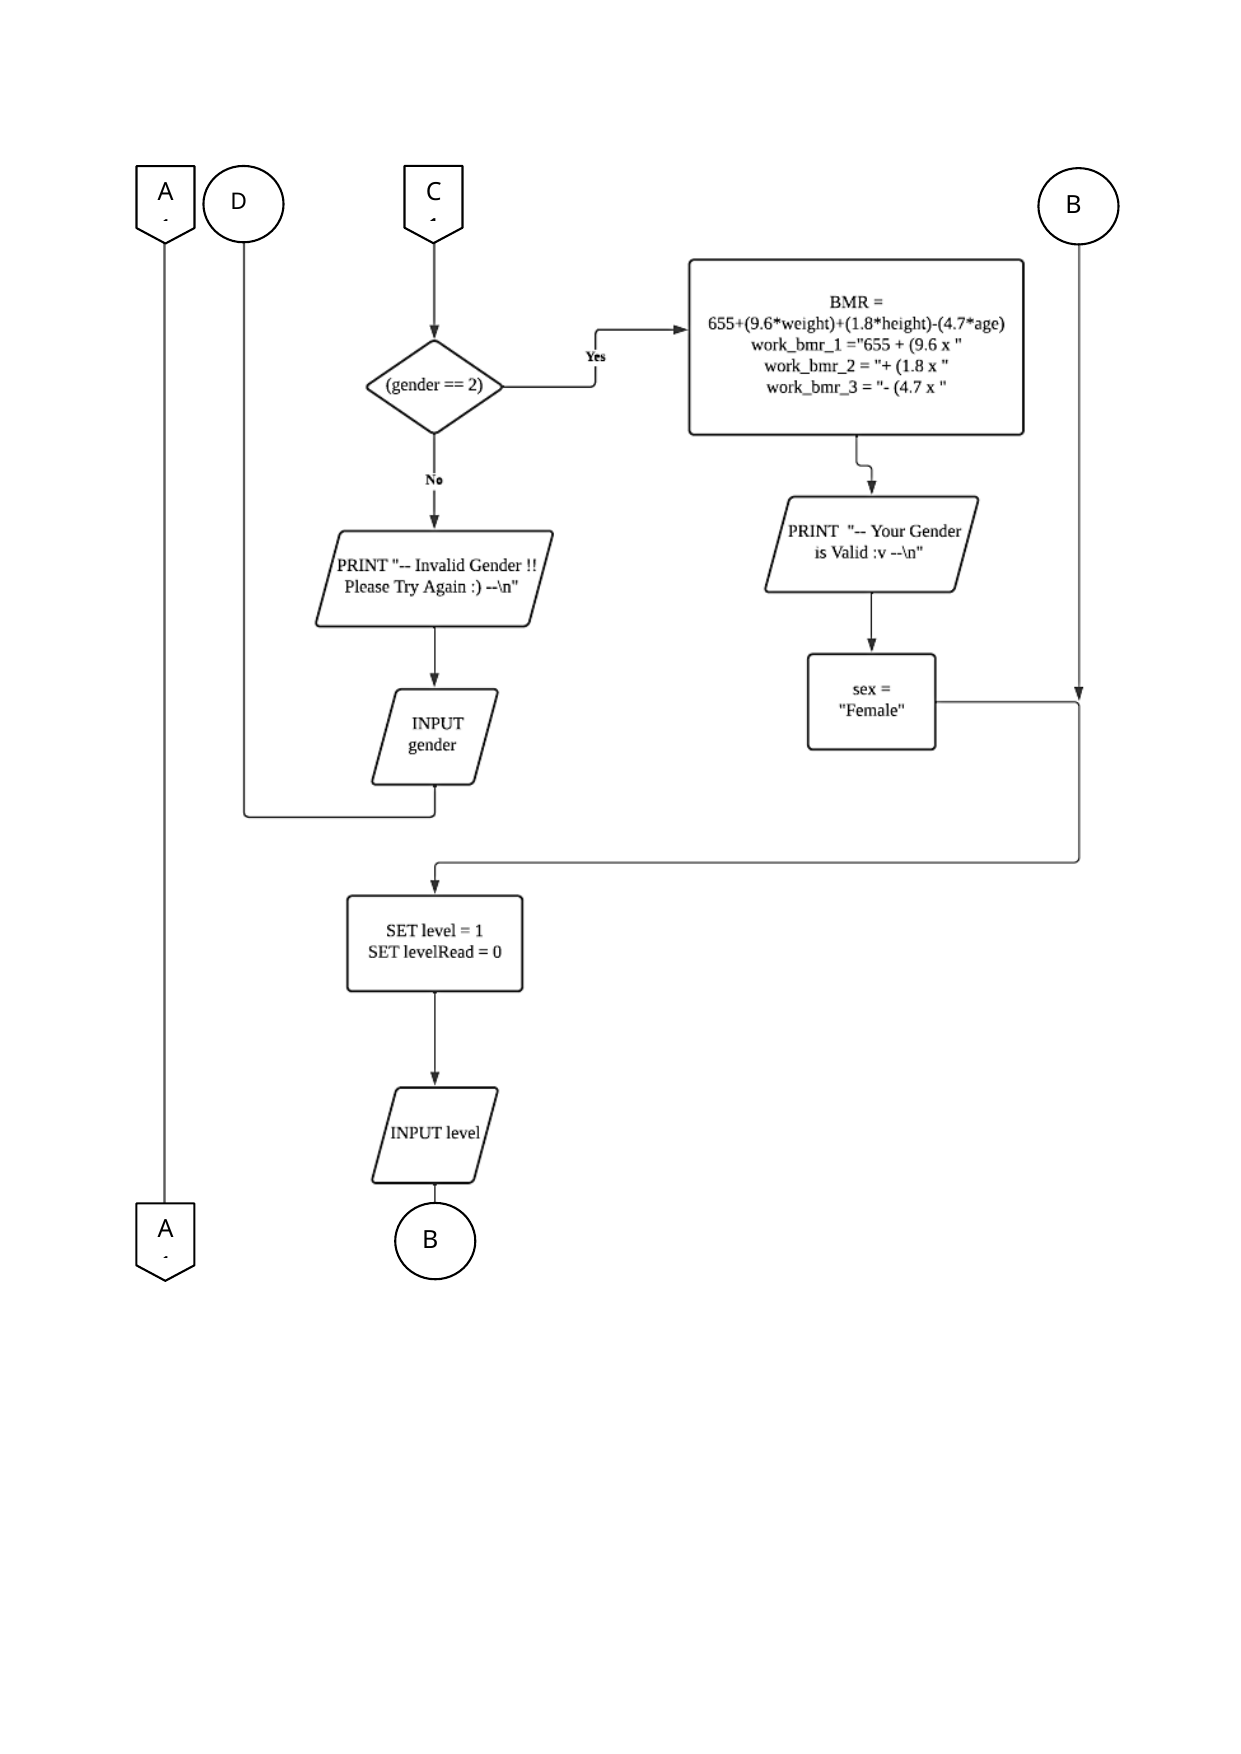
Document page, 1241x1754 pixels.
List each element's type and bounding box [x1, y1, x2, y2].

picture [150, 243, 1104, 1203]
